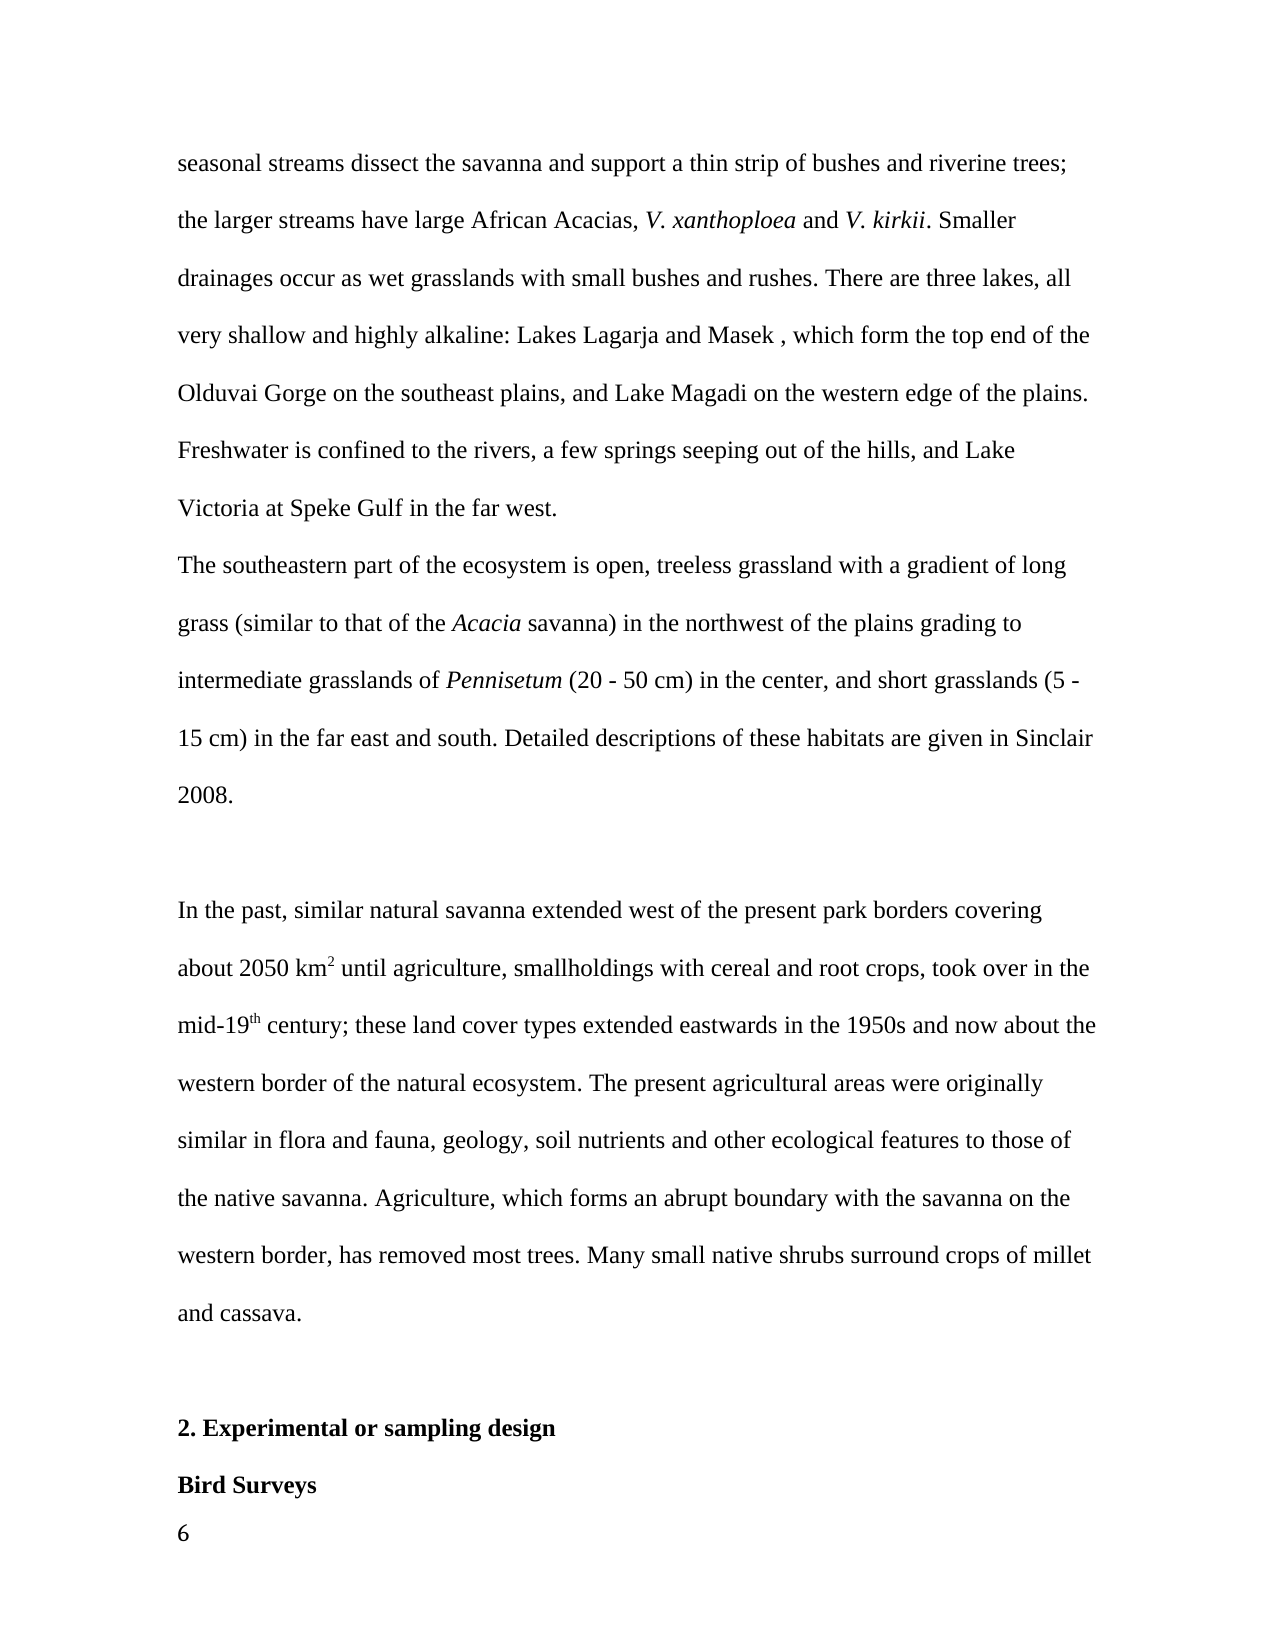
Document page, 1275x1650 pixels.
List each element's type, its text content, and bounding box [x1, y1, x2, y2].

text 2. Experimental or sampling design [177, 1413, 1098, 1441]
text The southeastern part of the ecosystem is open, treeless grassland with a gradient of long grass (similar to that of the Acacia savanna) in the northwest of the plains grading to intermediate grasslands of Pennisetum (20 - 50 cm) in the center, and short grasslands (5 -15 cm) in the far east and south. Detailed descriptions of these habitats are given in Sinclair 2008. [177, 550, 1098, 809]
text Bird Surveys [177, 1470, 1098, 1499]
text In the past, similar natural savanna extended west of the present park borders covering about 2050 km2 until agriculture, smallholdings with cereal and root crops, took over in the mid-19th century; these land cover types extended eastwards in the 1950s and now about the western border of the natural ecosystem. The present agricultural areas were originally similar in flora and fauna, geology, soil nutrients and other ecological features to those of the native savanna. Agriculture, which forms an abrupt boundary with the savanna on the western border, has removed most trees. Many small native shrubs surround crops of millet and cassava. [177, 895, 1098, 1326]
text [177, 148, 1098, 521]
